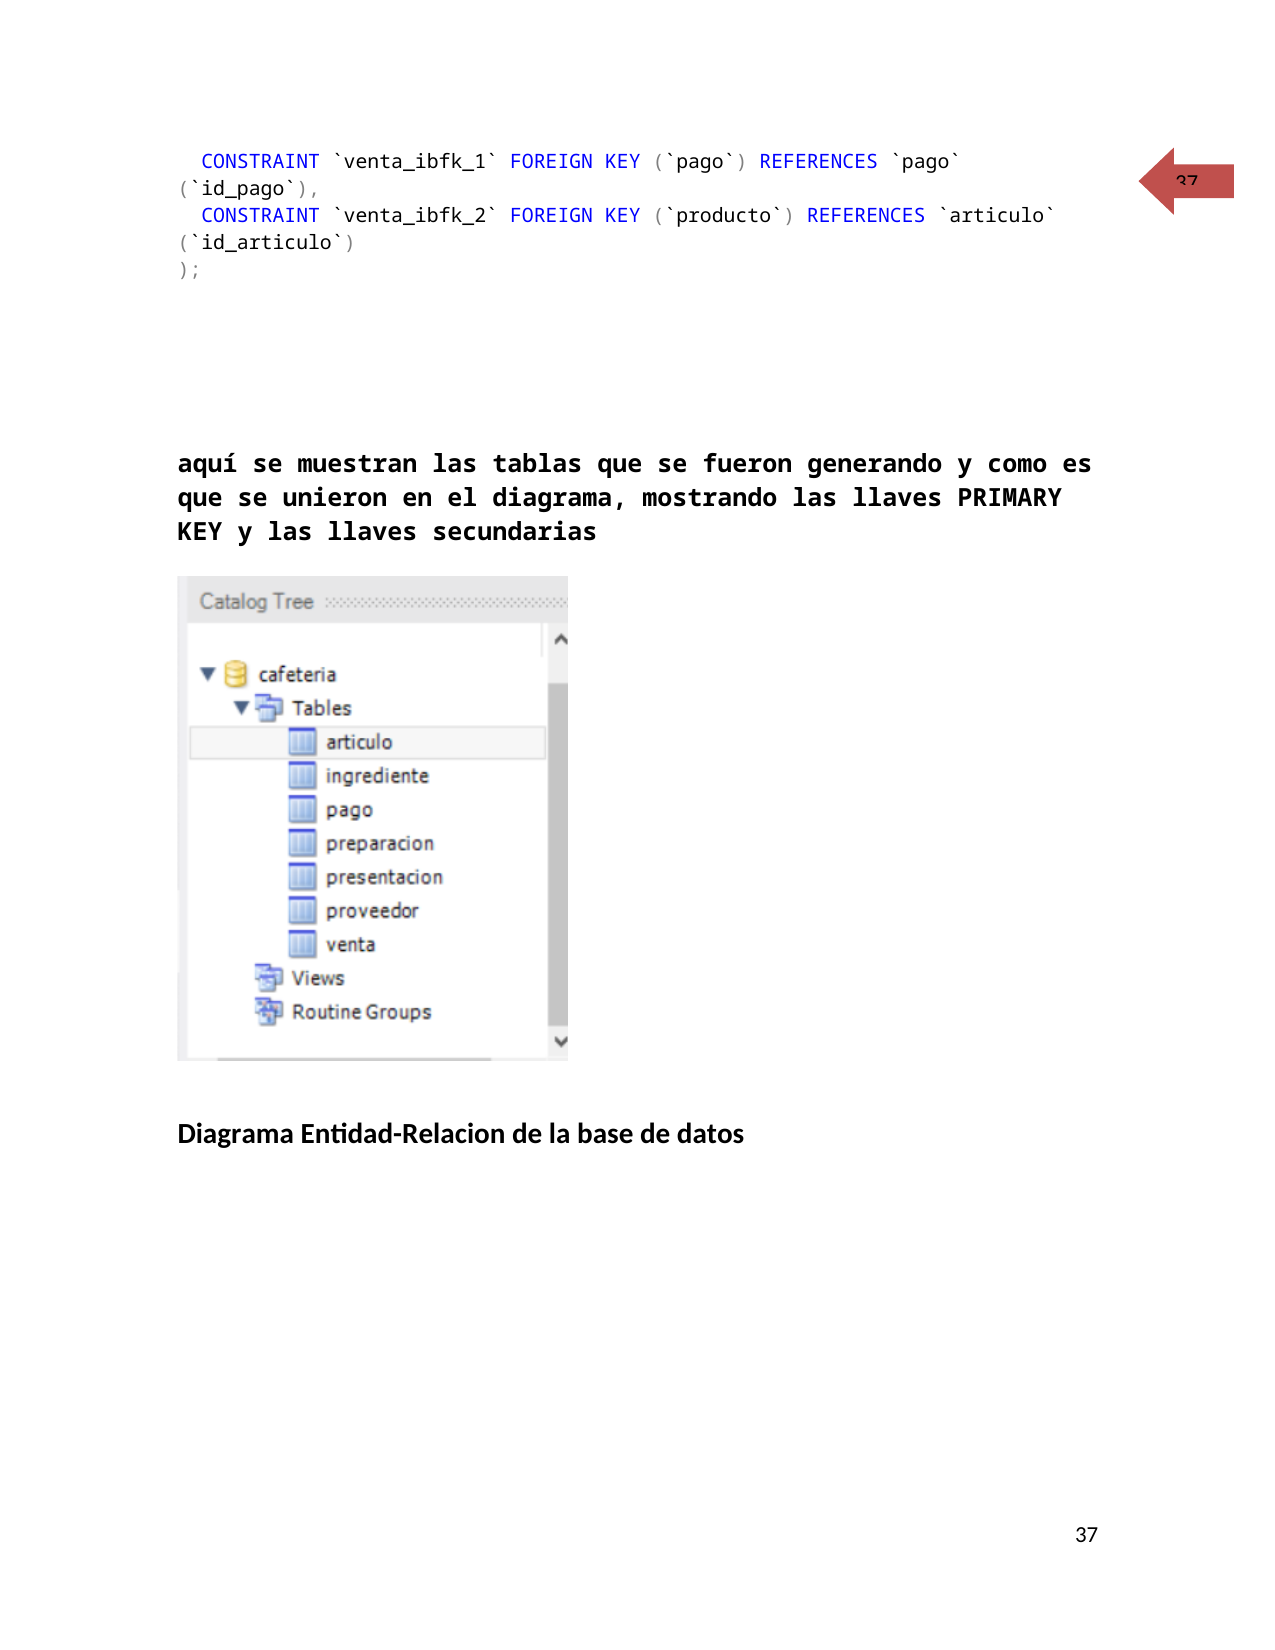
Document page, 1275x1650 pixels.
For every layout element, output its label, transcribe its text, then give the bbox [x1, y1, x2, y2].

text CONSTRAINT `venta_ibfk_2` FOREIGN KEY (`producto`) REFERENCES `articulo` (`id_articulo`) [177, 202, 1098, 256]
text Diagrama Entidad-Relacion de la base de datos [177, 1115, 1098, 1150]
text aquí se muestran las tablas que se fueron generando y como es que se unieron en el diagrama, mostrando las llaves PRIMARY KEY y las llaves secundarias [177, 446, 1098, 548]
text CONSTRAINT `venta_ibfk_1` FOREIGN KEY (`pago`) REFERENCES `pago` (`id_pago`), [177, 148, 1098, 202]
picture [177, 576, 568, 1061]
text ); [177, 256, 1098, 282]
